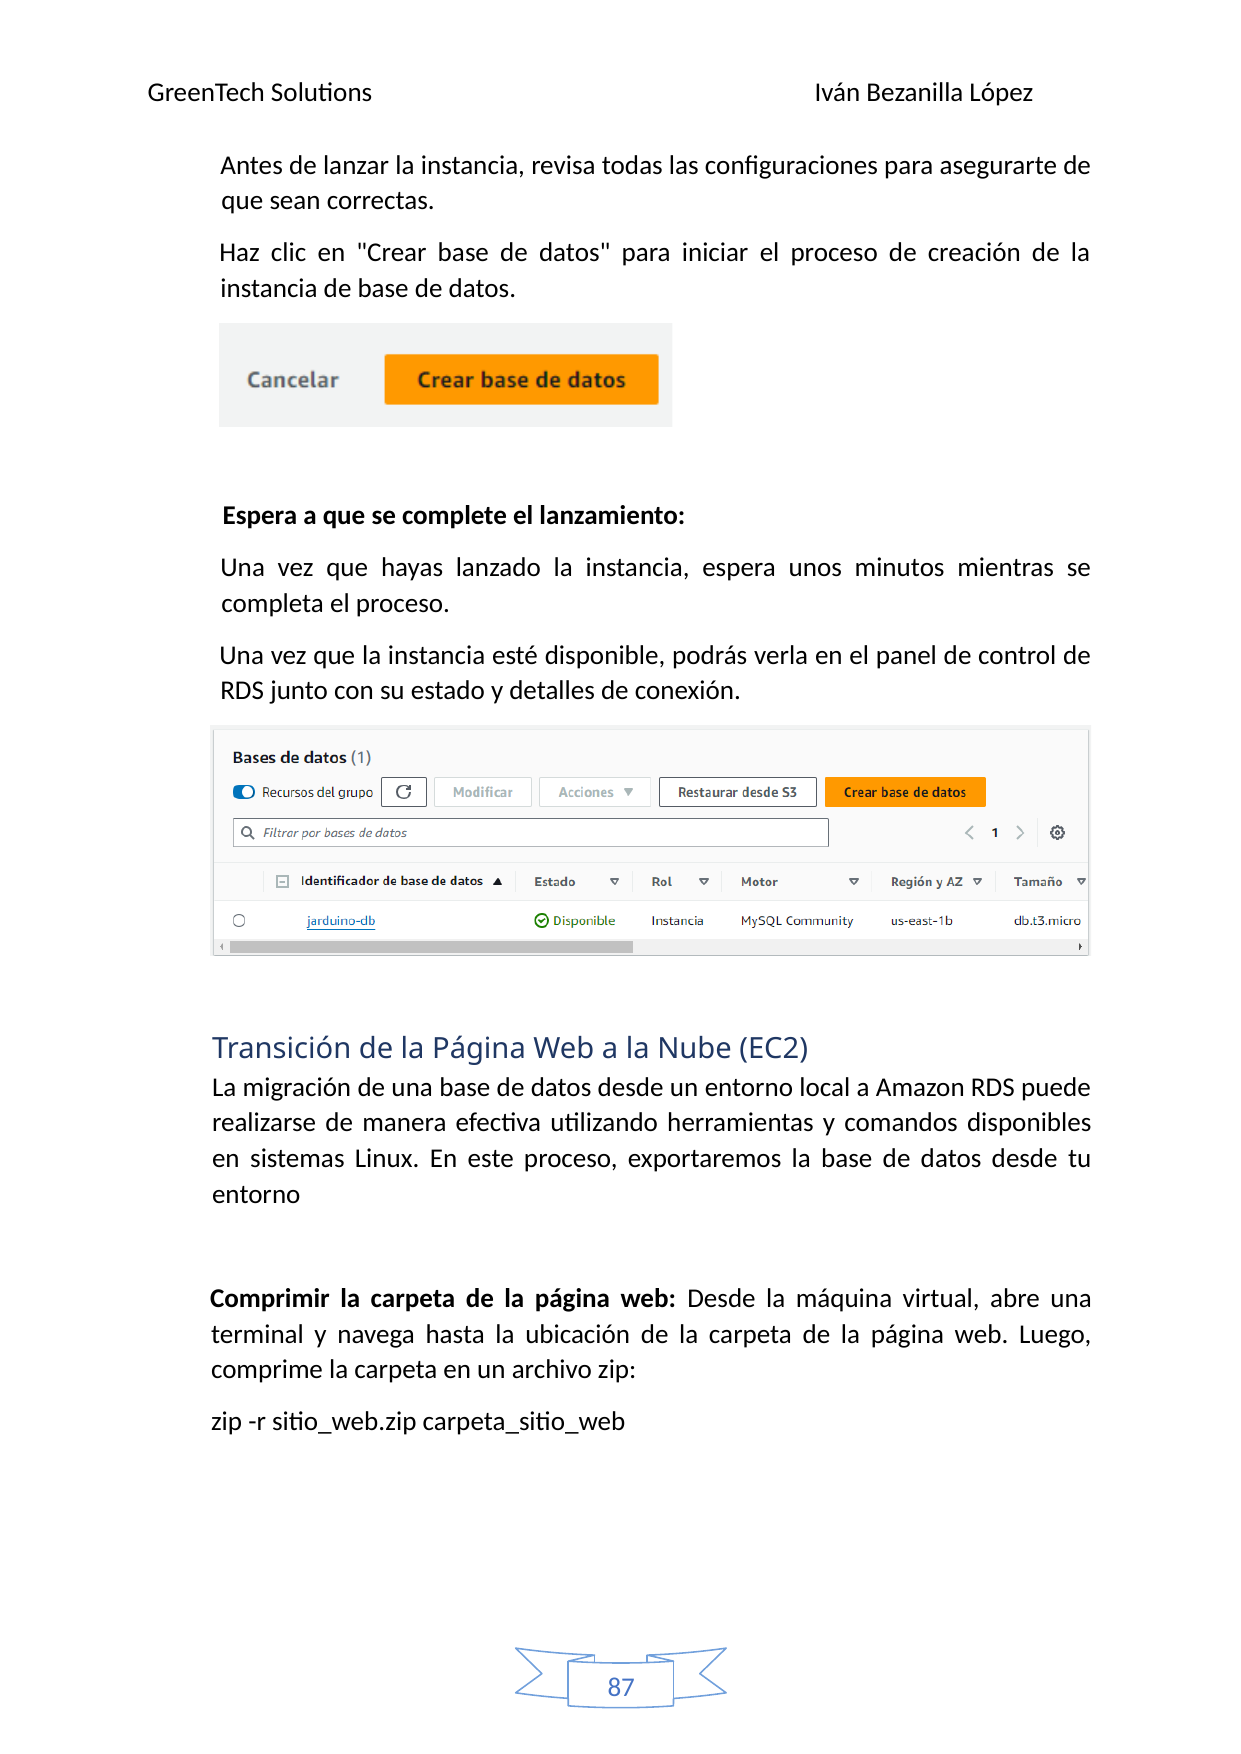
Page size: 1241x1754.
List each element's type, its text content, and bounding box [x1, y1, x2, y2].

text Una vez que hayas lanzado la instancia, espera unos minutos mientras se completa el proceso. [220, 550, 1092, 619]
text Una vez que la instancia esté disponible, podrás verla en el panel de control de RDS junto con su estado y detalles de conexión. [219, 638, 1092, 707]
text zip -r sitio_web.zip carpeta_sitio_web [211, 1404, 1092, 1438]
text Espera a que se complete el lanzamiento: [222, 498, 1092, 531]
text Antes de lanzar la instancia, revisa todas las configuraciones para asegurarte de que sean correctas. [220, 148, 1092, 216]
subtitle Transición de la Página Web a la Nube (EC2) [148, 1027, 1092, 1067]
picture [219, 323, 673, 427]
text La migración de una base de datos desde un entorno local a Amazon RDS puede realizarse de manera efectiva utilizando herramientas y comandos disponibles en sistemas Linux. En este proceso, exportaremos la base de datos desde tu entorno [211, 1070, 1092, 1210]
text Comprimir la carpeta de la página web: Desde la máquina virtual, abre una terminal y navega hasta la ubicación de la carpeta de la página web. Luego, comprime la carpeta en un archivo zip: [210, 1281, 1092, 1385]
picture [210, 725, 1092, 956]
text Haz clic en "Crear base de datos" para iniciar el proceso de creación de la instancia de base de datos. [219, 236, 1092, 304]
